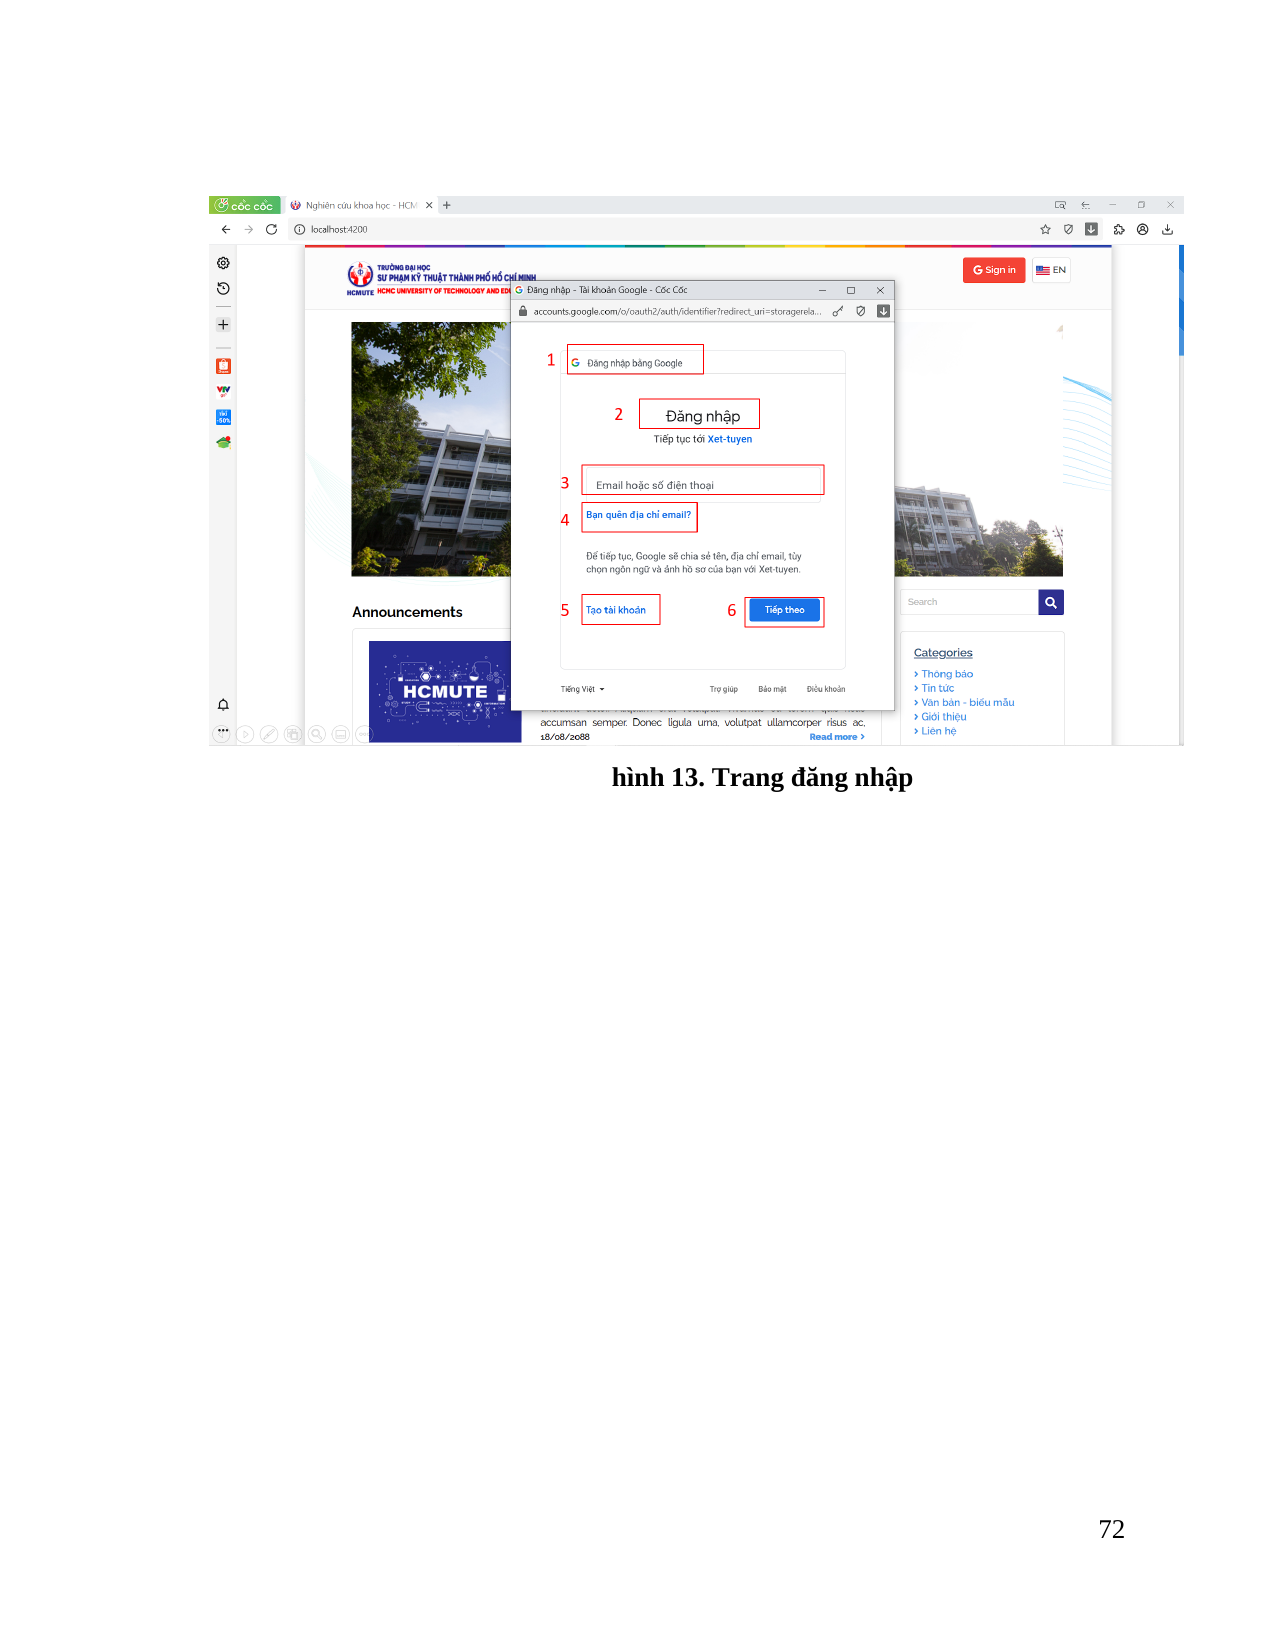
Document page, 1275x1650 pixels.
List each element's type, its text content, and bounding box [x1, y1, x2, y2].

picture [209, 196, 1184, 746]
text Trang đăng nhập [450, 761, 1125, 792]
